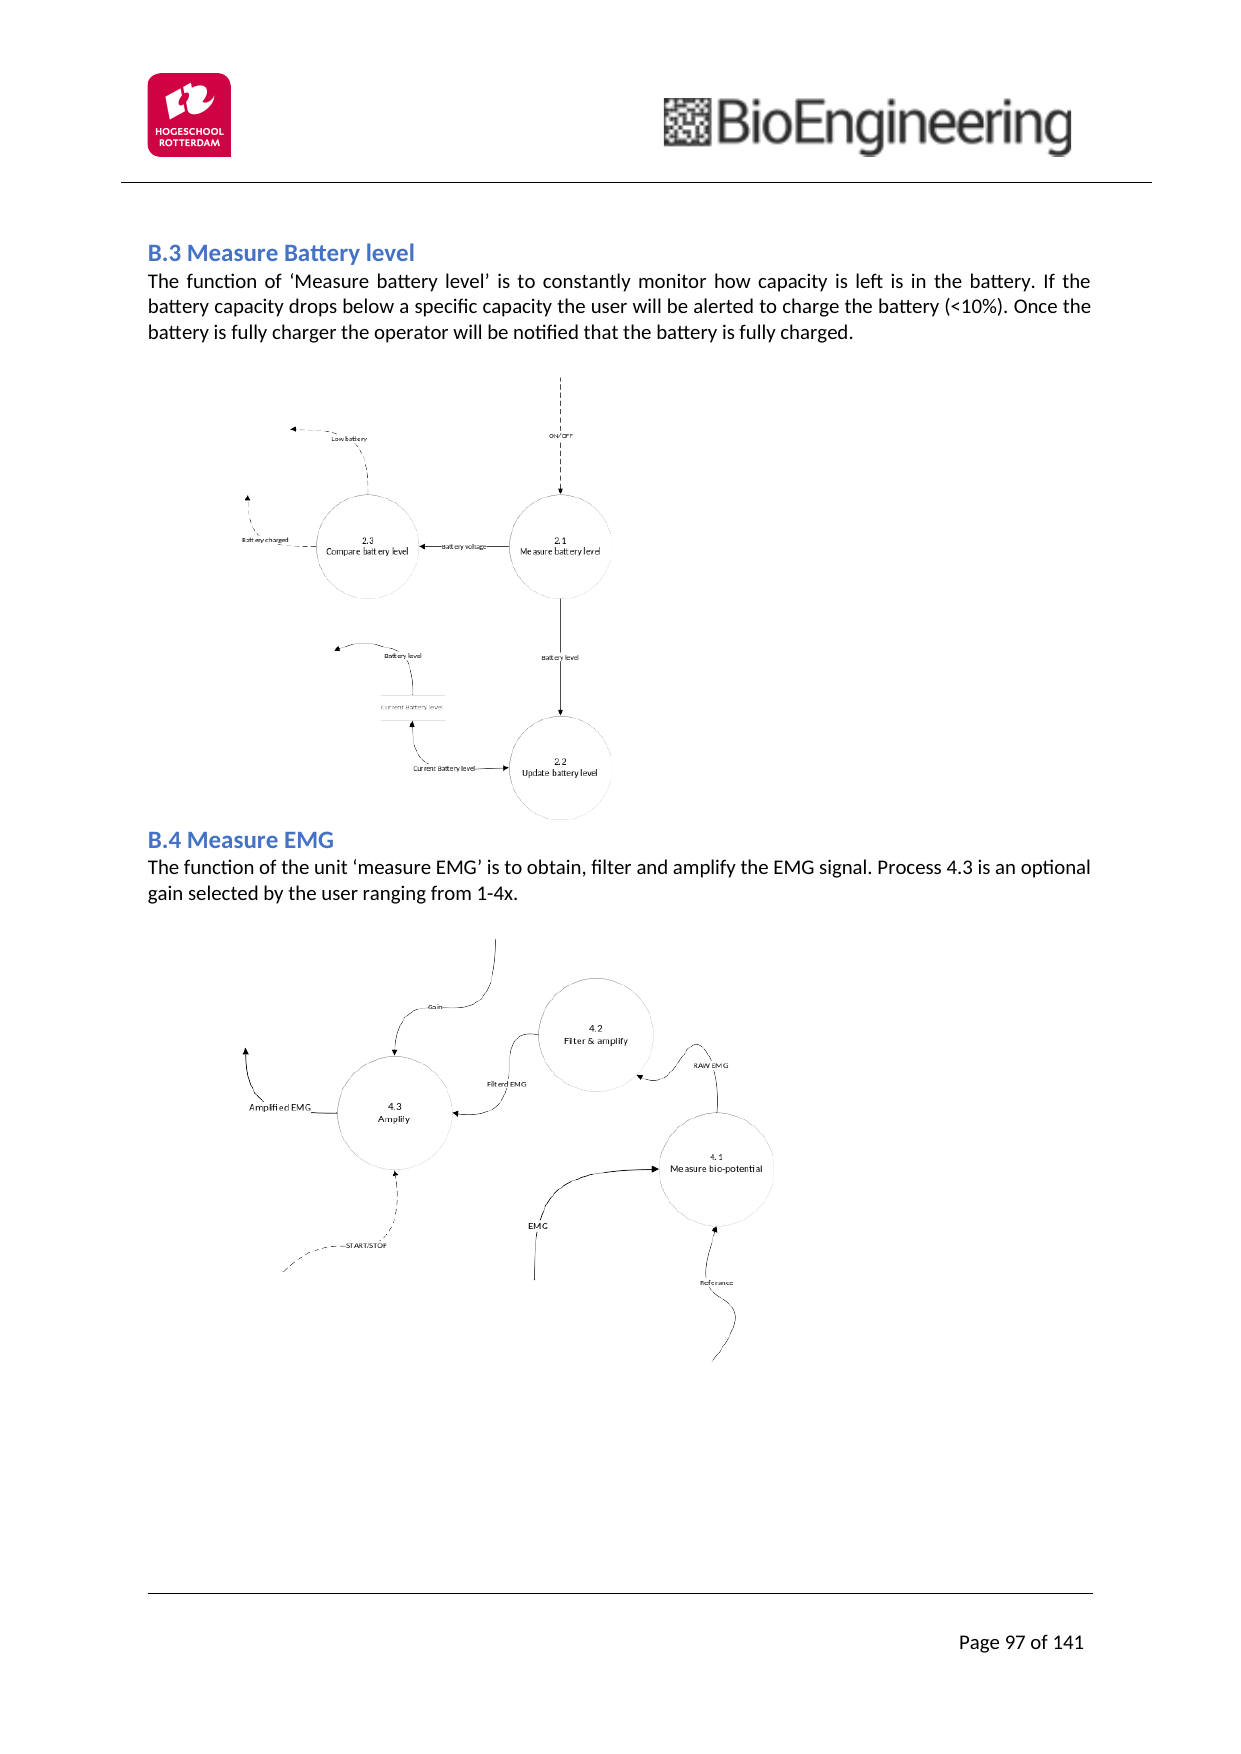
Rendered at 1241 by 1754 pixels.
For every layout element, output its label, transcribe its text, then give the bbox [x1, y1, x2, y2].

subtitle B.4 Measure EMG [148, 824, 1093, 854]
picture [663, 98, 1072, 157]
picture [147, 73, 231, 157]
subtitle B.3 Measure Battery level [148, 237, 1093, 268]
text The function of ‘Measure battery level’ is to constantly monitor how capacity is left is in the battery. If the battery capacity drops below a specific capacity the user will be alerted to charge the battery (<10%). Once the battery is fully charger the operator will be notified that the battery is fully charged. [148, 268, 1093, 344]
text The function of the unit ‘measure EMG’ is to obtain, filter and amplify the EMG signal. Process 4.3 is an optional gain selected by the user ranging from 1-4x. [148, 854, 1093, 905]
